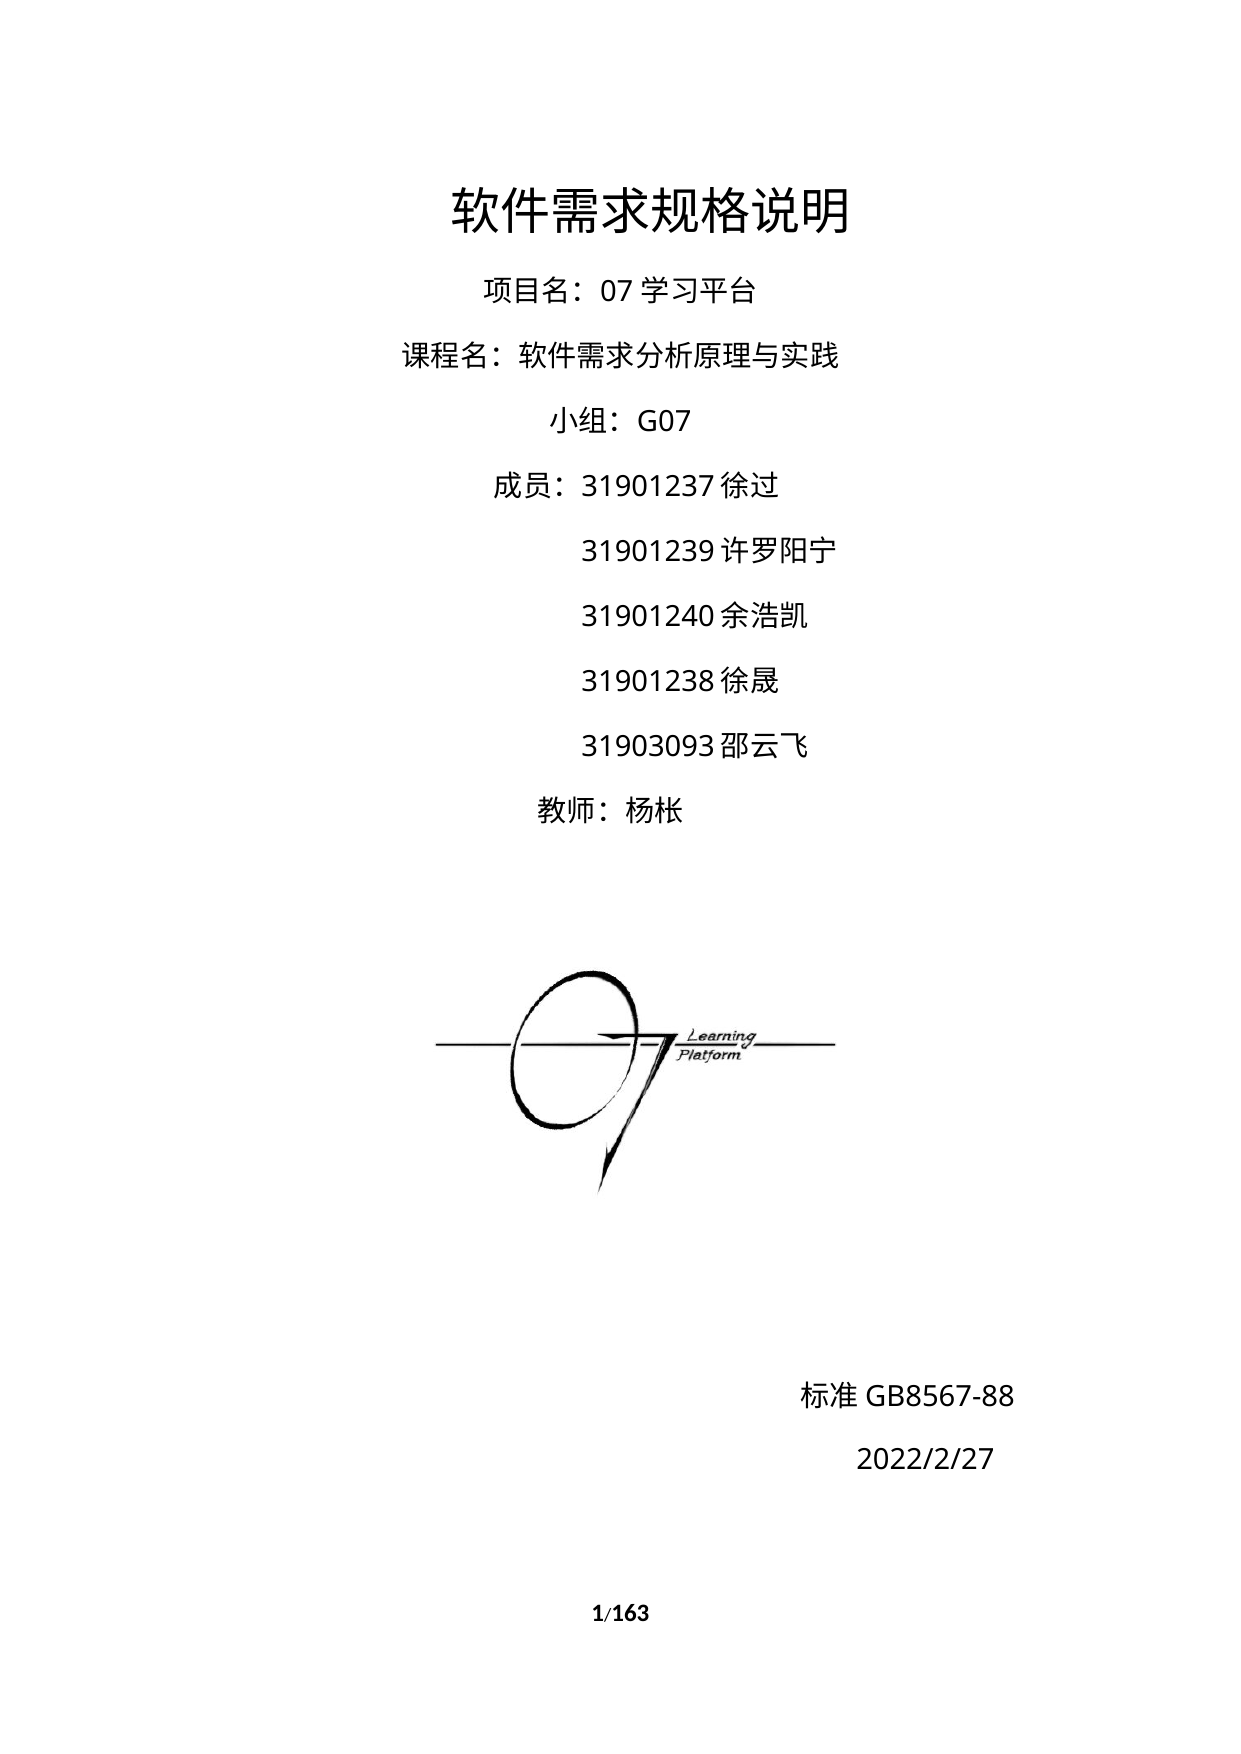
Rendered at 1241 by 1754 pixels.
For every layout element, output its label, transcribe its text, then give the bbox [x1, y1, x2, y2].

text 成员：31901237徐过 [450, 451, 1053, 516]
text 2022/2/27 [275, 1426, 994, 1491]
text 项目名：07 学习平台 [187, 256, 1053, 321]
text 课程名：软件需求分析原理与实践 [187, 321, 1053, 386]
text 教师：杨枨 [537, 776, 1053, 841]
text 31901238徐晟 [537, 646, 1053, 711]
text 小组：G07 [187, 386, 1053, 451]
text 31901240余浩凯 [537, 581, 1053, 646]
picture [419, 841, 843, 1265]
text 标准 GB8567-88 [756, 1361, 1053, 1426]
text 31901239许罗阳宁 [537, 516, 1053, 581]
text 软件需求规格说明 [406, 158, 1053, 256]
text 31903093邵云飞 [537, 711, 1053, 776]
